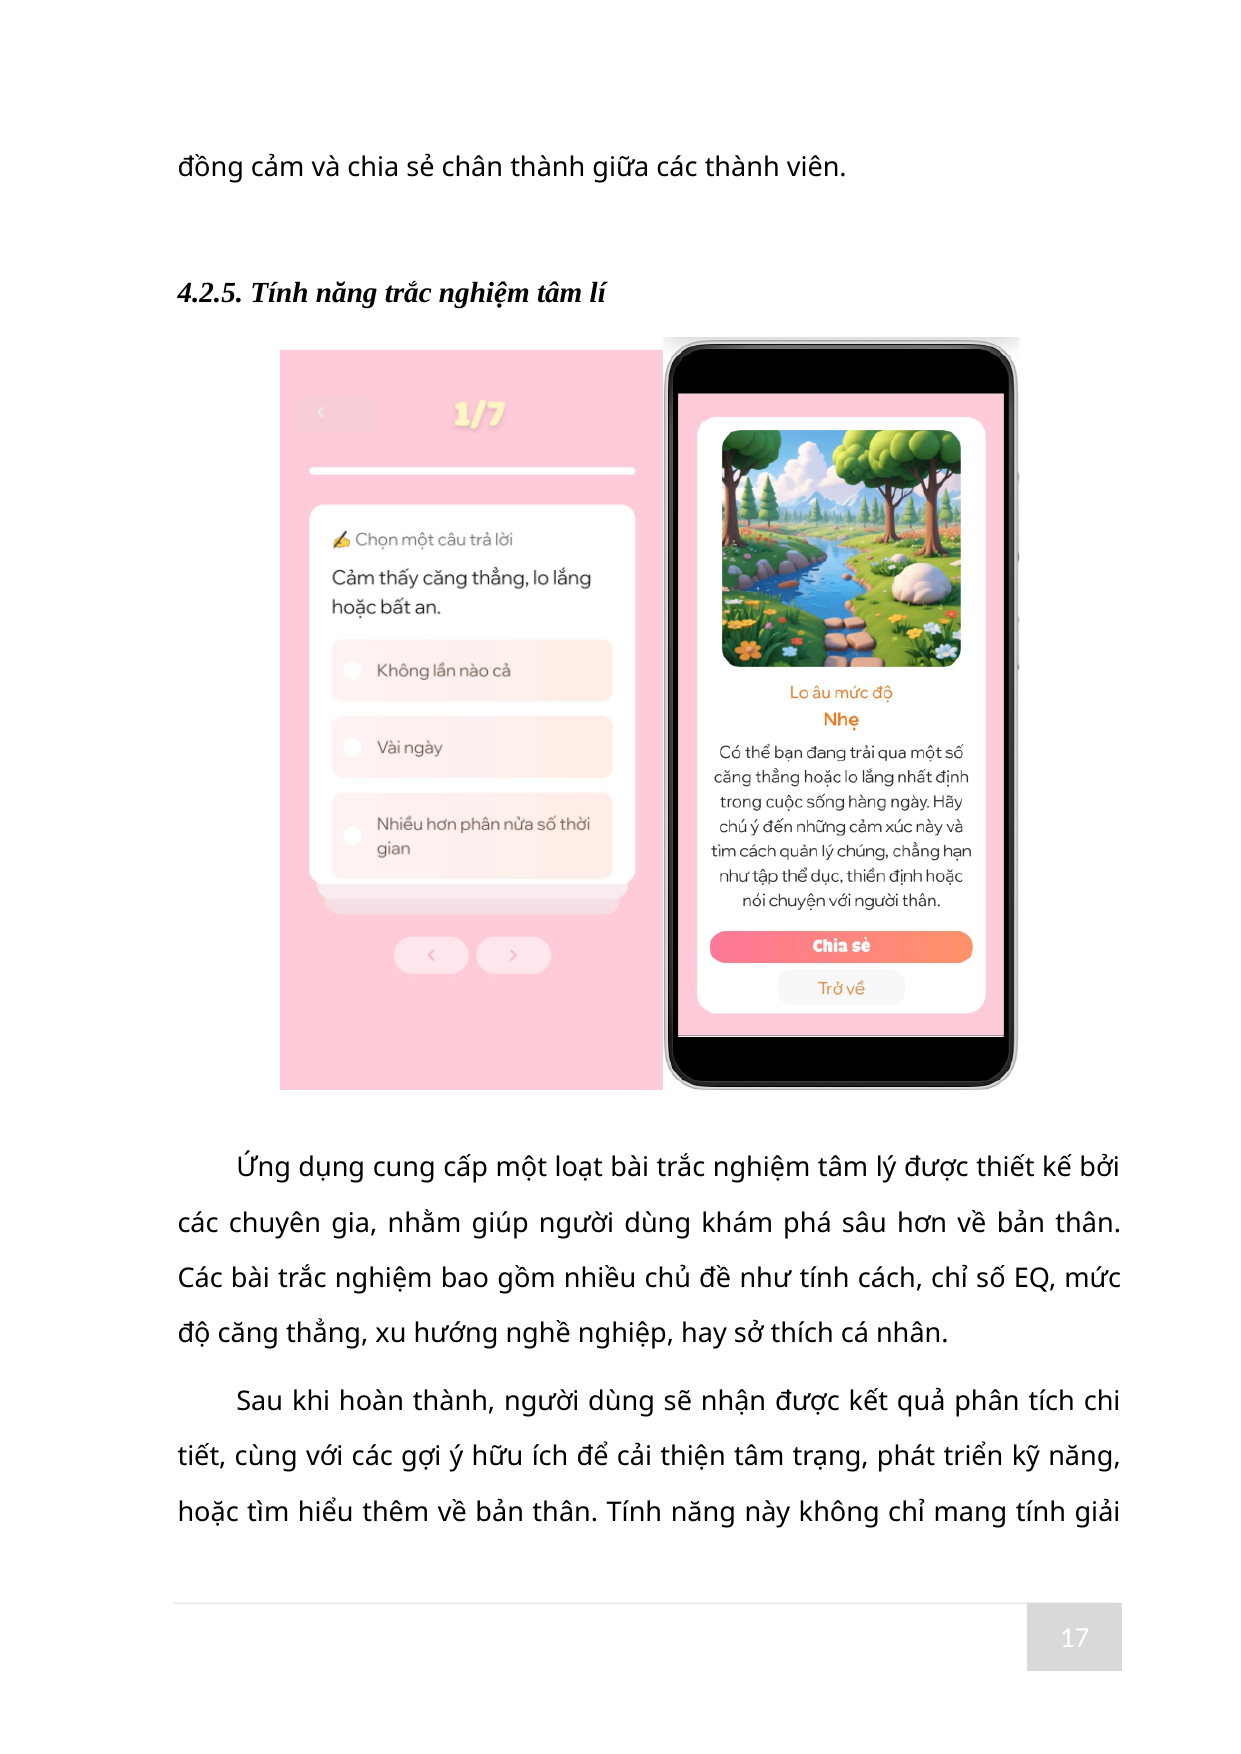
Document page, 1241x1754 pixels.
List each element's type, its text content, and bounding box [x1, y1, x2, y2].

picture [279, 337, 1020, 1090]
subtitle 4.2.5. Tính năng trắc nghiệm tâm lí [177, 275, 1122, 308]
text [177, 148, 1122, 184]
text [177, 1381, 1122, 1529]
text Ứng dụng cung cấp một loạt bài trắc nghiệm tâm lý được thiết kế bởi các chuyên gia, nhằm giúp người dùng khám phá sâu hơn về bản thân. Các bài trắc nghiệm bao gồm nhiều chủ đề như tính cách, chỉ số EQ, mức độ căng thẳng, xu hướng nghề nghiệp, hay sở thích cá nhân. [177, 1148, 1122, 1351]
